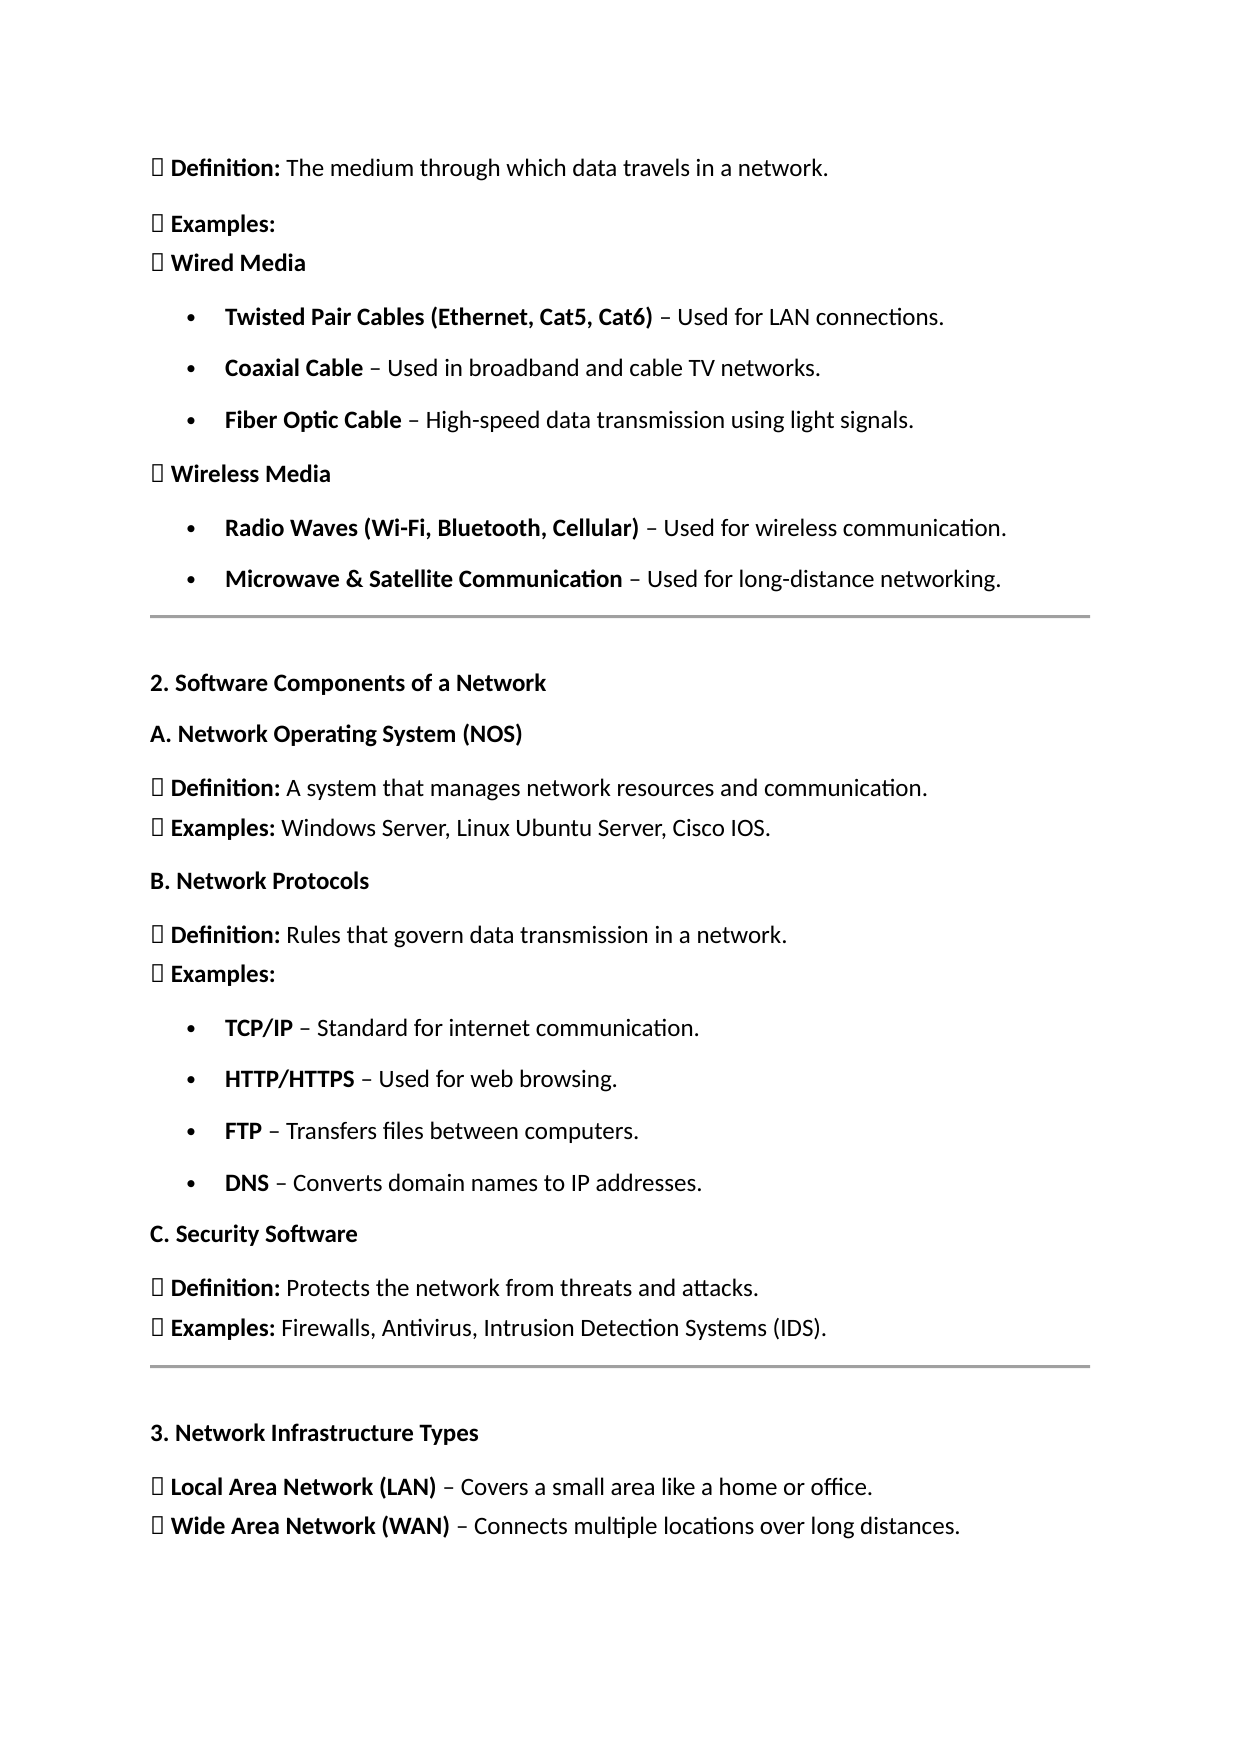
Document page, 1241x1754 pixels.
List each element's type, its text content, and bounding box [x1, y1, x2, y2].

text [150, 1468, 1090, 1542]
list FTP – Transfers files between computers. [187, 1115, 1090, 1146]
text 2. Software Components of a Network [150, 667, 1090, 697]
text 3. Network Infrastructure Types [150, 1417, 1090, 1447]
list HTTP/HTTPS – Used for web browsing. [187, 1063, 1090, 1094]
text 📌 Definition: Protects the network from threats and attacks. 🔹 Examples: Firewalls, Antivirus, Intrusion Detection Systems (IDS). [150, 1270, 1090, 1343]
list Twisted Pair Cables (Ethernet, Cat5, Cat6) – Used for LAN connections. [187, 301, 1090, 331]
list TCP/IP – Standard for internet communication. [187, 1012, 1090, 1042]
text 📌 Definition: A system that manages network resources and communication. 🔹 Examples: Windows Server, Linux Ubuntu Server, Cisco IOS. [150, 770, 1090, 843]
text A. Network Operating System (NOS) [150, 718, 1090, 749]
list Coaxial Cable – Used in broadband and cable TV networks. [187, 352, 1090, 383]
list DNS – Converts domain names to IP addresses. [187, 1167, 1090, 1197]
text B. Network Protocols [150, 865, 1090, 896]
list Fiber Optic Cable – High-speed data transmission using light signals. [187, 404, 1090, 435]
list Microwave & Satellite Communication – Used for long-distance networking. [187, 563, 1090, 594]
text 🔹 Examples: ✅ Wired Media [150, 206, 1090, 279]
text 📌 Definition: Rules that govern data transmission in a network. 🔹 Examples: [150, 917, 1090, 990]
text C. Security Software [150, 1218, 1090, 1249]
list Radio Waves (Wi-Fi, Bluetooth, Cellular) – Used for wireless communication. [187, 512, 1090, 542]
text 📌 Definition: The medium through which data travels in a network. [150, 150, 1090, 184]
text ✅ Wireless Media [150, 456, 1090, 490]
